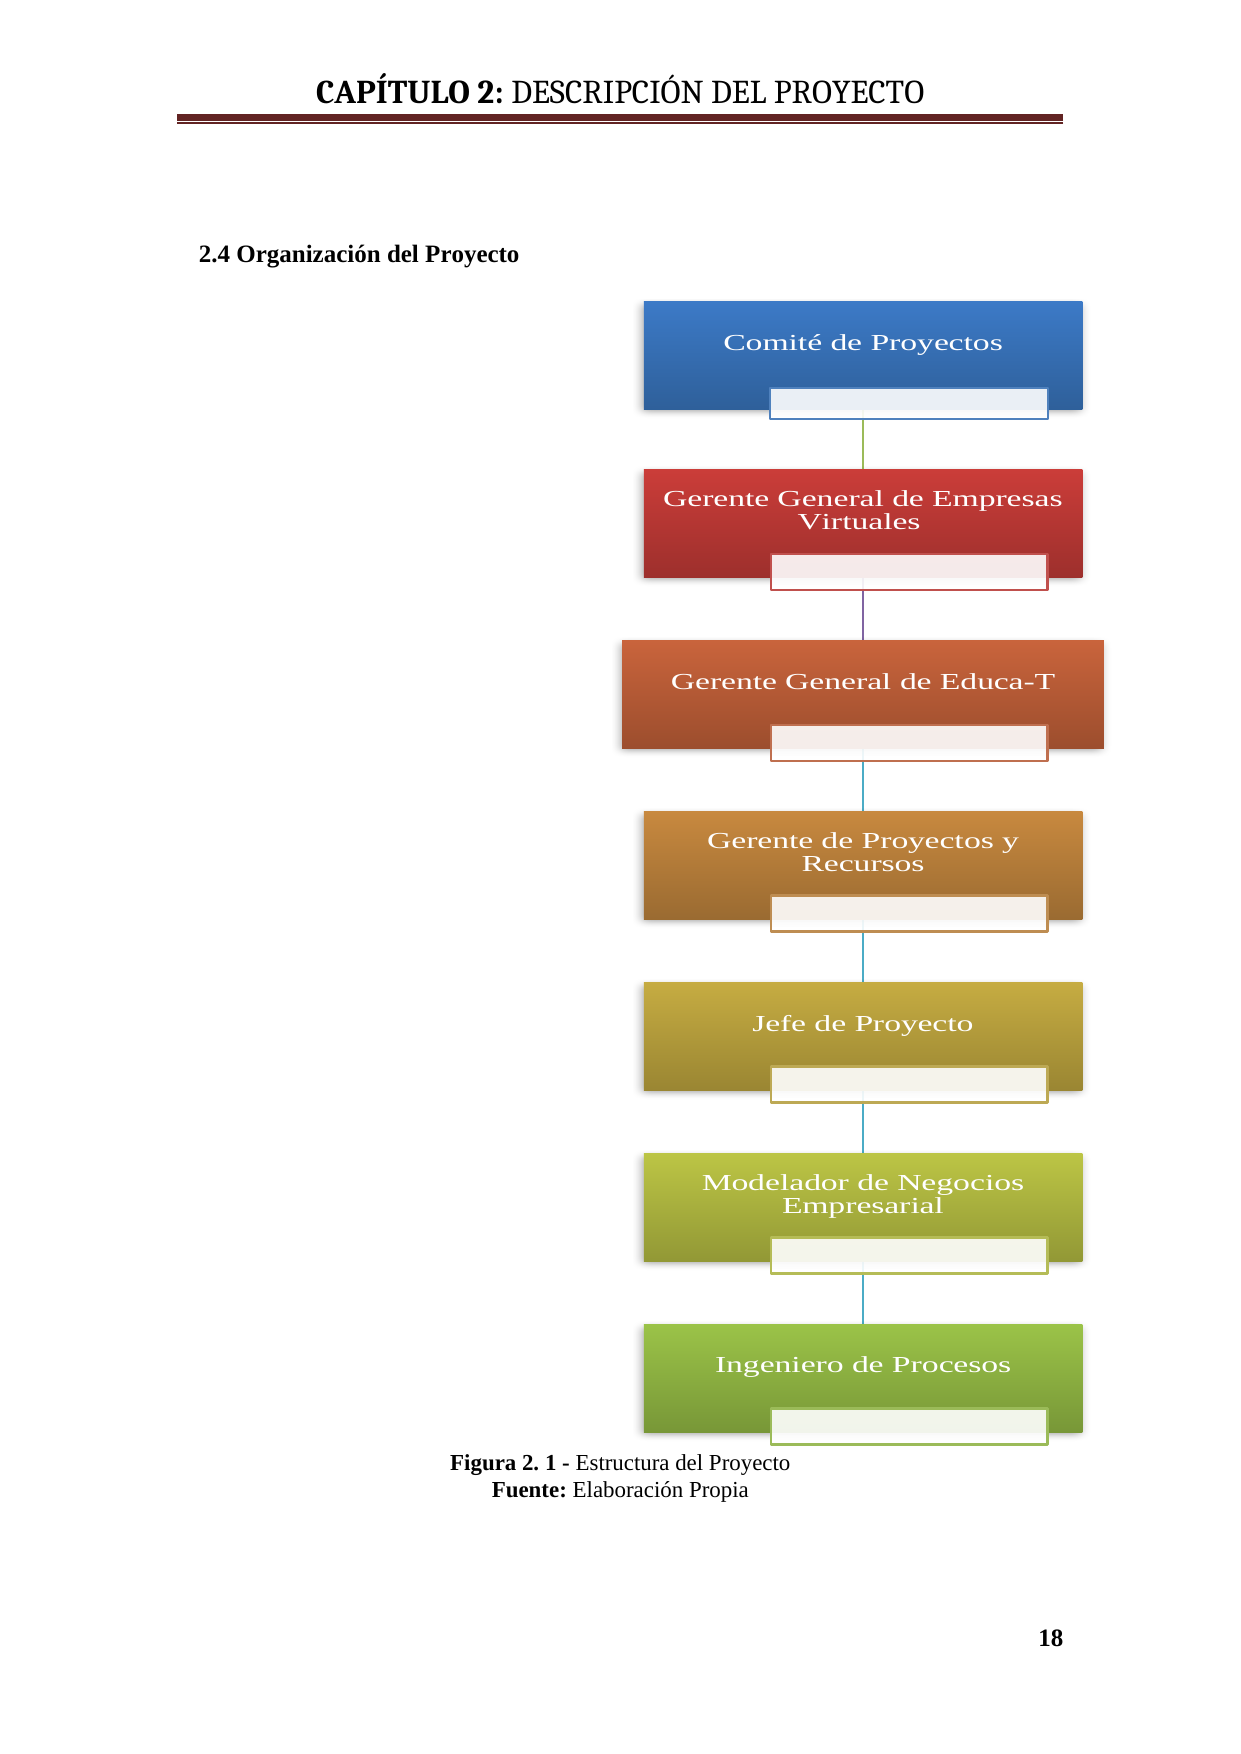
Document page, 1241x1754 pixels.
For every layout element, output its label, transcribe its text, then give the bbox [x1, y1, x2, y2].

text Figura 2. 1 - Estructura del Proyecto [177, 1449, 1063, 1476]
list Organización del Proyecto [199, 239, 1063, 267]
list Fuente: Elaboración Propia [177, 1476, 1063, 1502]
